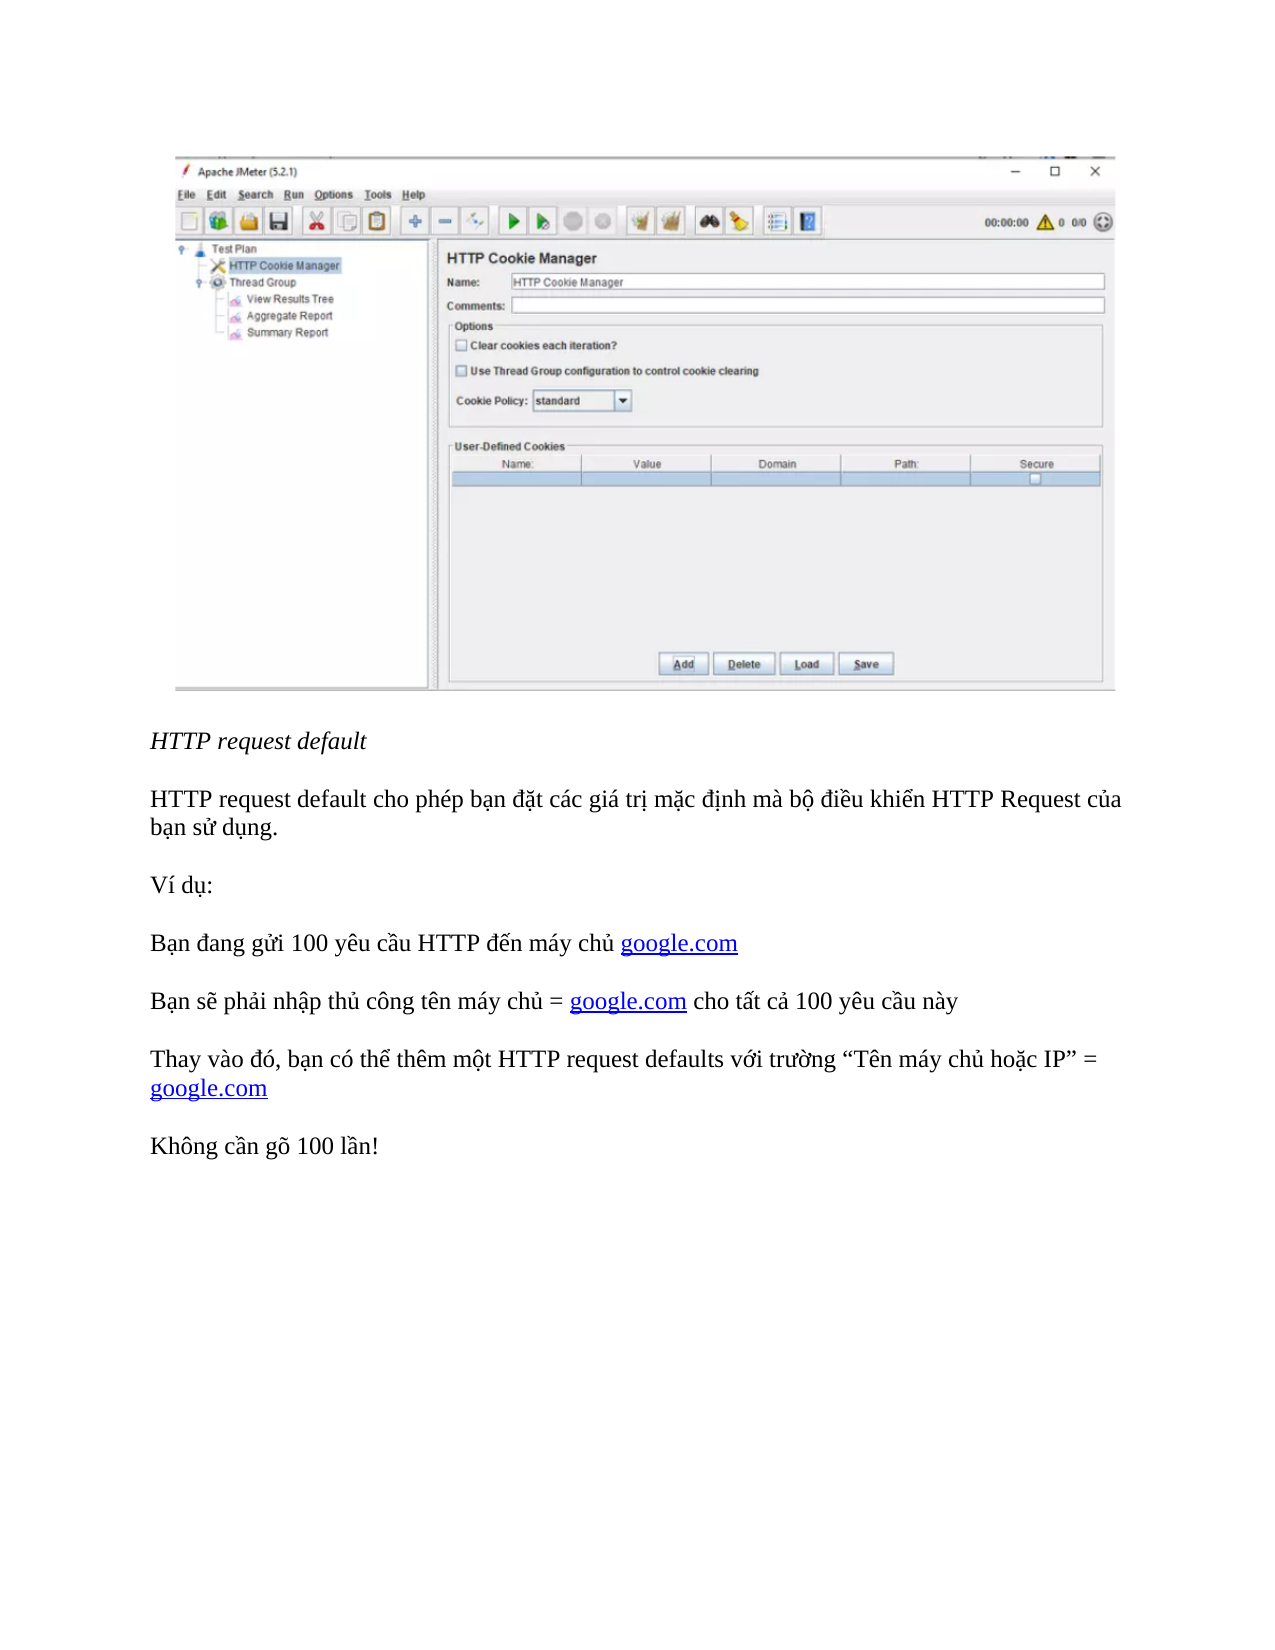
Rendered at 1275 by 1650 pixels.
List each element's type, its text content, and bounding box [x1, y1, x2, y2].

text HTTP request default cho phép bạn đặt các giá trị mặc định mà bộ điều khiển HTTP Request của bạn sử dụng. [150, 784, 1125, 841]
picture [150, 150, 1125, 695]
text Ví dụ: [150, 870, 1125, 899]
text HTTP request default [150, 726, 1125, 754]
text Không cần gõ 100 lần! [150, 1131, 1125, 1159]
text Bạn đang gửi 100 yêu cầu HTTP đến máy chủ google.com [150, 928, 1125, 957]
text Thay vào đó, bạn có thể thêm một HTTP request defaults với trường “Tên máy chủ hoặc IP” = google.com [150, 1044, 1125, 1102]
text Bạn sẽ phải nhập thủ công tên máy chủ = google.com cho tất cả 100 yêu cầu này [150, 986, 1125, 1015]
